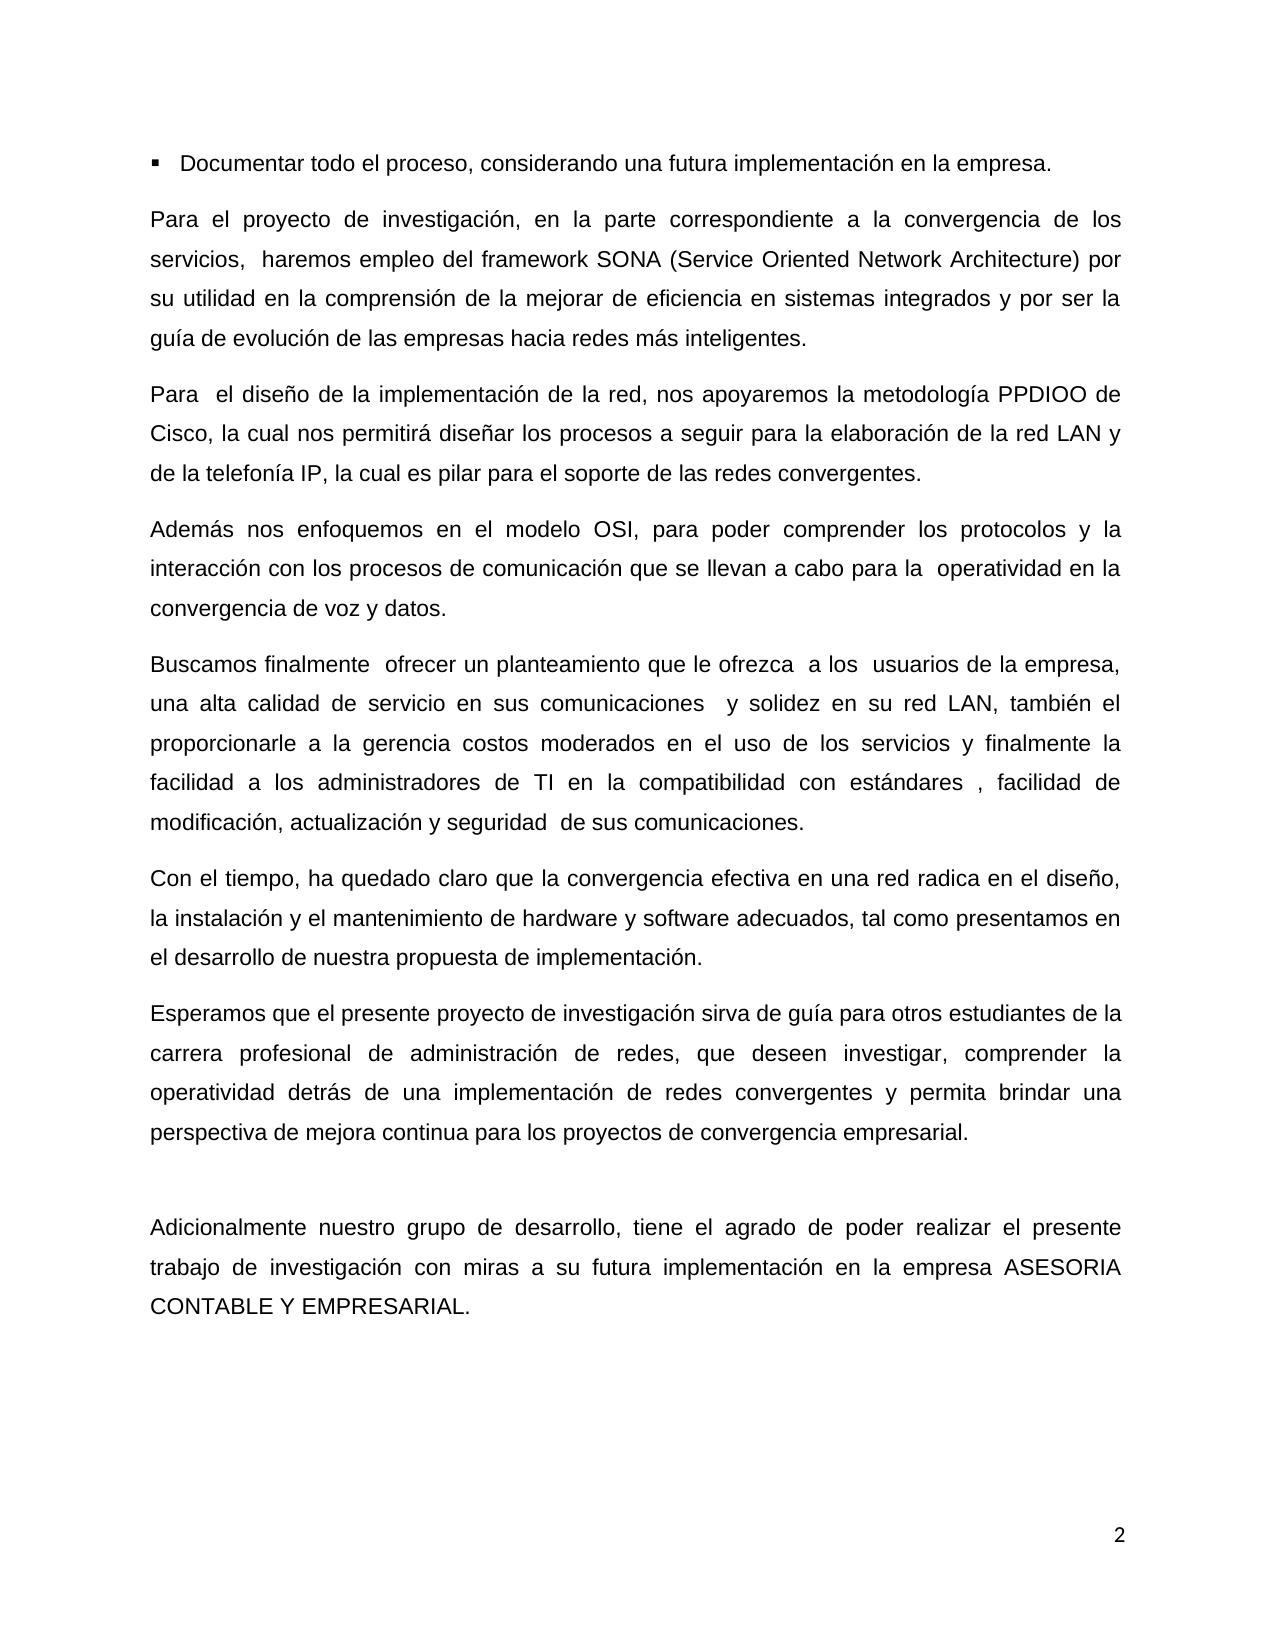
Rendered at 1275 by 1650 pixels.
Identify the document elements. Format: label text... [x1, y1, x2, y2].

text Para el diseño de la implementación de la red, nos apoyaremos la metodología PPDIOO de Cisco, la cual nos permitirá diseñar los procesos a seguir para la elaboración de la red LAN y de la telefonía IP, la cual es pilar para el soporte de las redes convergentes. [150, 381, 1122, 486]
list Documentar todo el proceso, considerando una futura implementación en la empresa. [150, 150, 1122, 176]
text Con el tiempo, ha quedado claro que la convergencia efectiva en una red radica en el diseño, la instalación y el mantenimiento de hardware y software adecuados, tal como presentamos en el desarrollo de nuestra propuesta de implementación. [150, 865, 1122, 970]
text Además nos enfoquemos en el modelo OSI, para poder comprender los protocolos y la interacción con los procesos de comunicación que se llevan a cabo para la operatividad en la convergencia de voz y datos. [150, 516, 1122, 621]
text Esperamos que el presente proyecto de investigación sirva de guía para otros estudiantes de la carrera profesional de administración de redes, que deseen investigar, comprender la operatividad detrás de una implementación de redes convergentes y permita brindar una perspectiva de mejora continua para los proyectos de convergencia empresarial. [150, 1000, 1122, 1145]
text Adicionalmente nuestro grupo de desarrollo, tiene el agrado de poder realizar el presente trabajo de investigación con miras a su futura implementación en la empresa ASESORIA CONTABLE Y EMPRESARIAL. [150, 1214, 1122, 1319]
text Buscamos finalmente ofrecer un planteamiento que le ofrezca a los usuarios de la empresa, una alta calidad de servicio en sus comunicaciones y solidez en su red LAN, también el proporcionarle a la gerencia costos moderados en el uso de los servicios y finalmente la facilidad a los administradores de TI en la compatibilidad con estándares , facilidad de modificación, actualización y seguridad de sus comunicaciones. [150, 651, 1122, 835]
text Para el proyecto de investigación, en la parte correspondiente a la convergencia de los servicios, haremos empleo del framework SONA (Service Oriented Network Architecture) por su utilidad en la comprensión de la mejorar de eficiencia en sistemas integrados y por ser la guía de evolución de las empresas hacia redes más inteligentes. [150, 206, 1122, 351]
